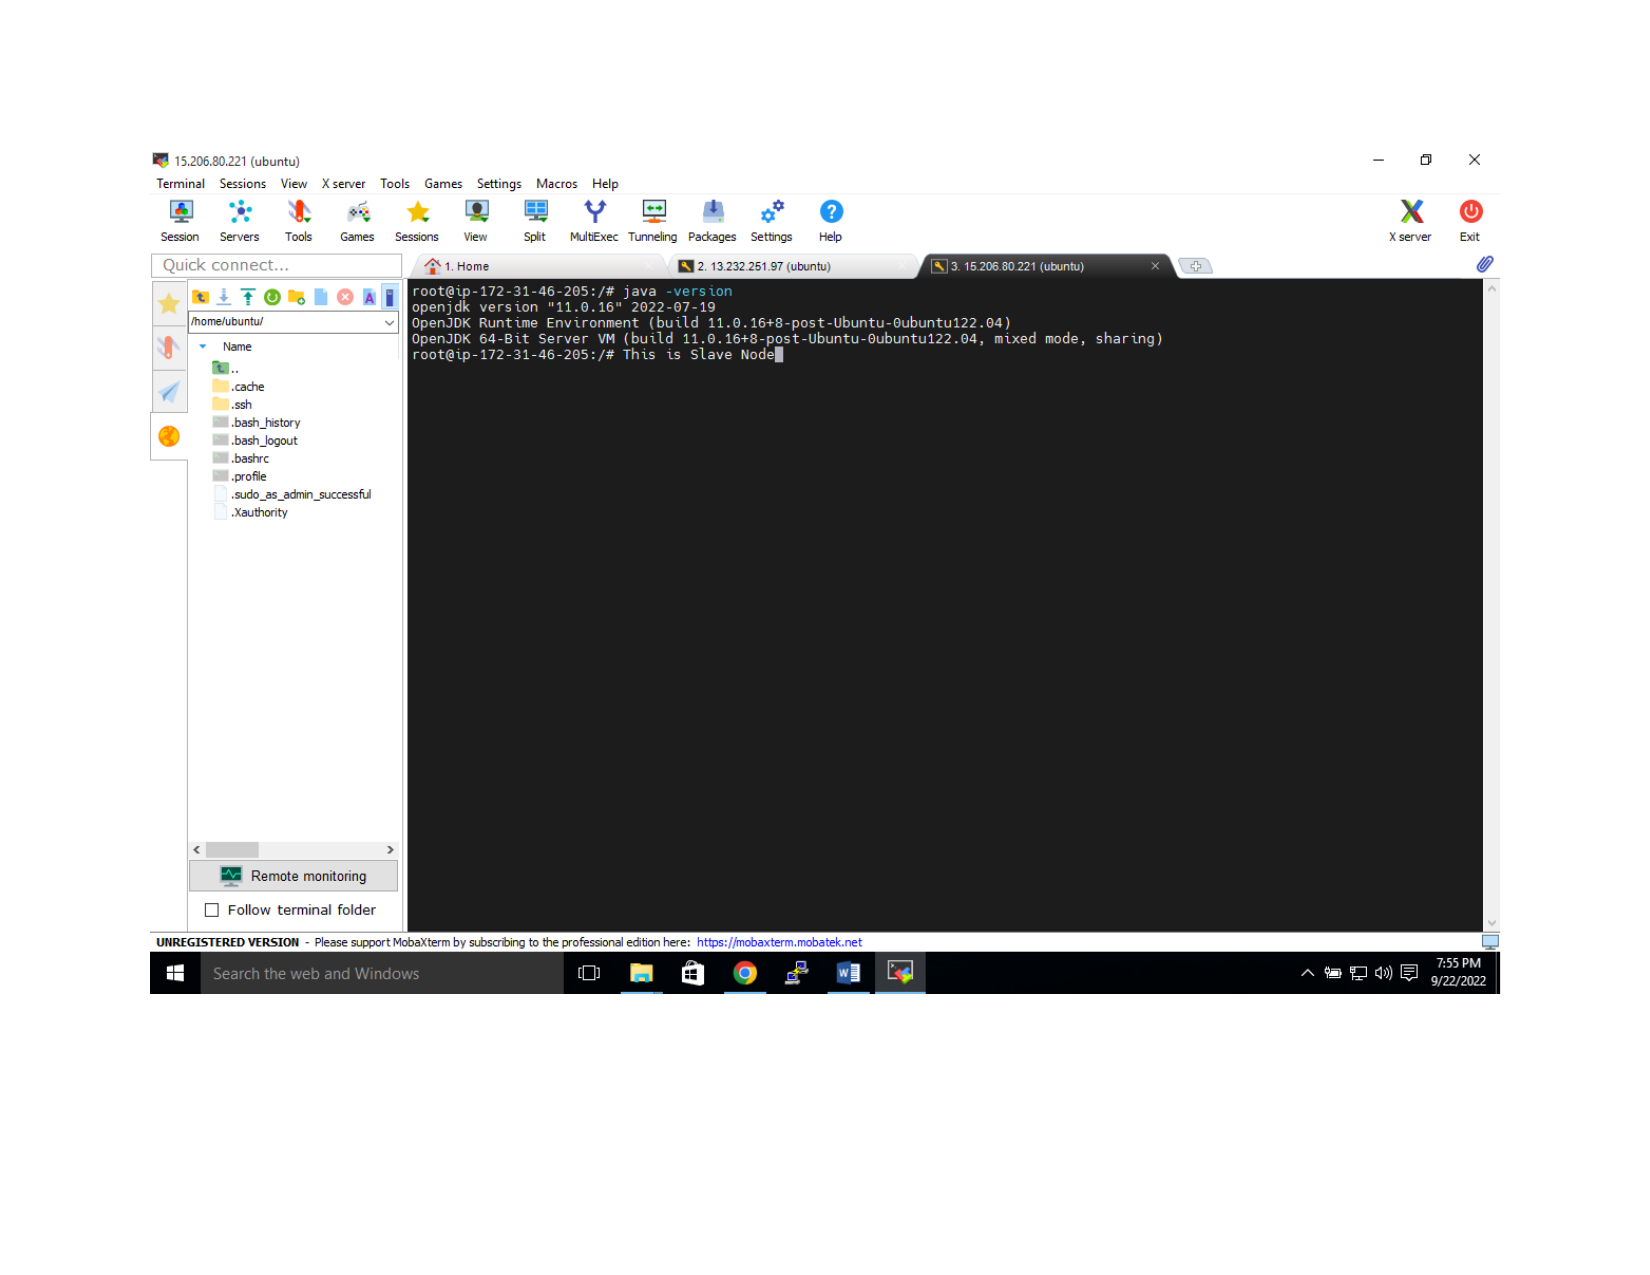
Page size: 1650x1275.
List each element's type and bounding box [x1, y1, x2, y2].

picture [150, 150, 1500, 994]
